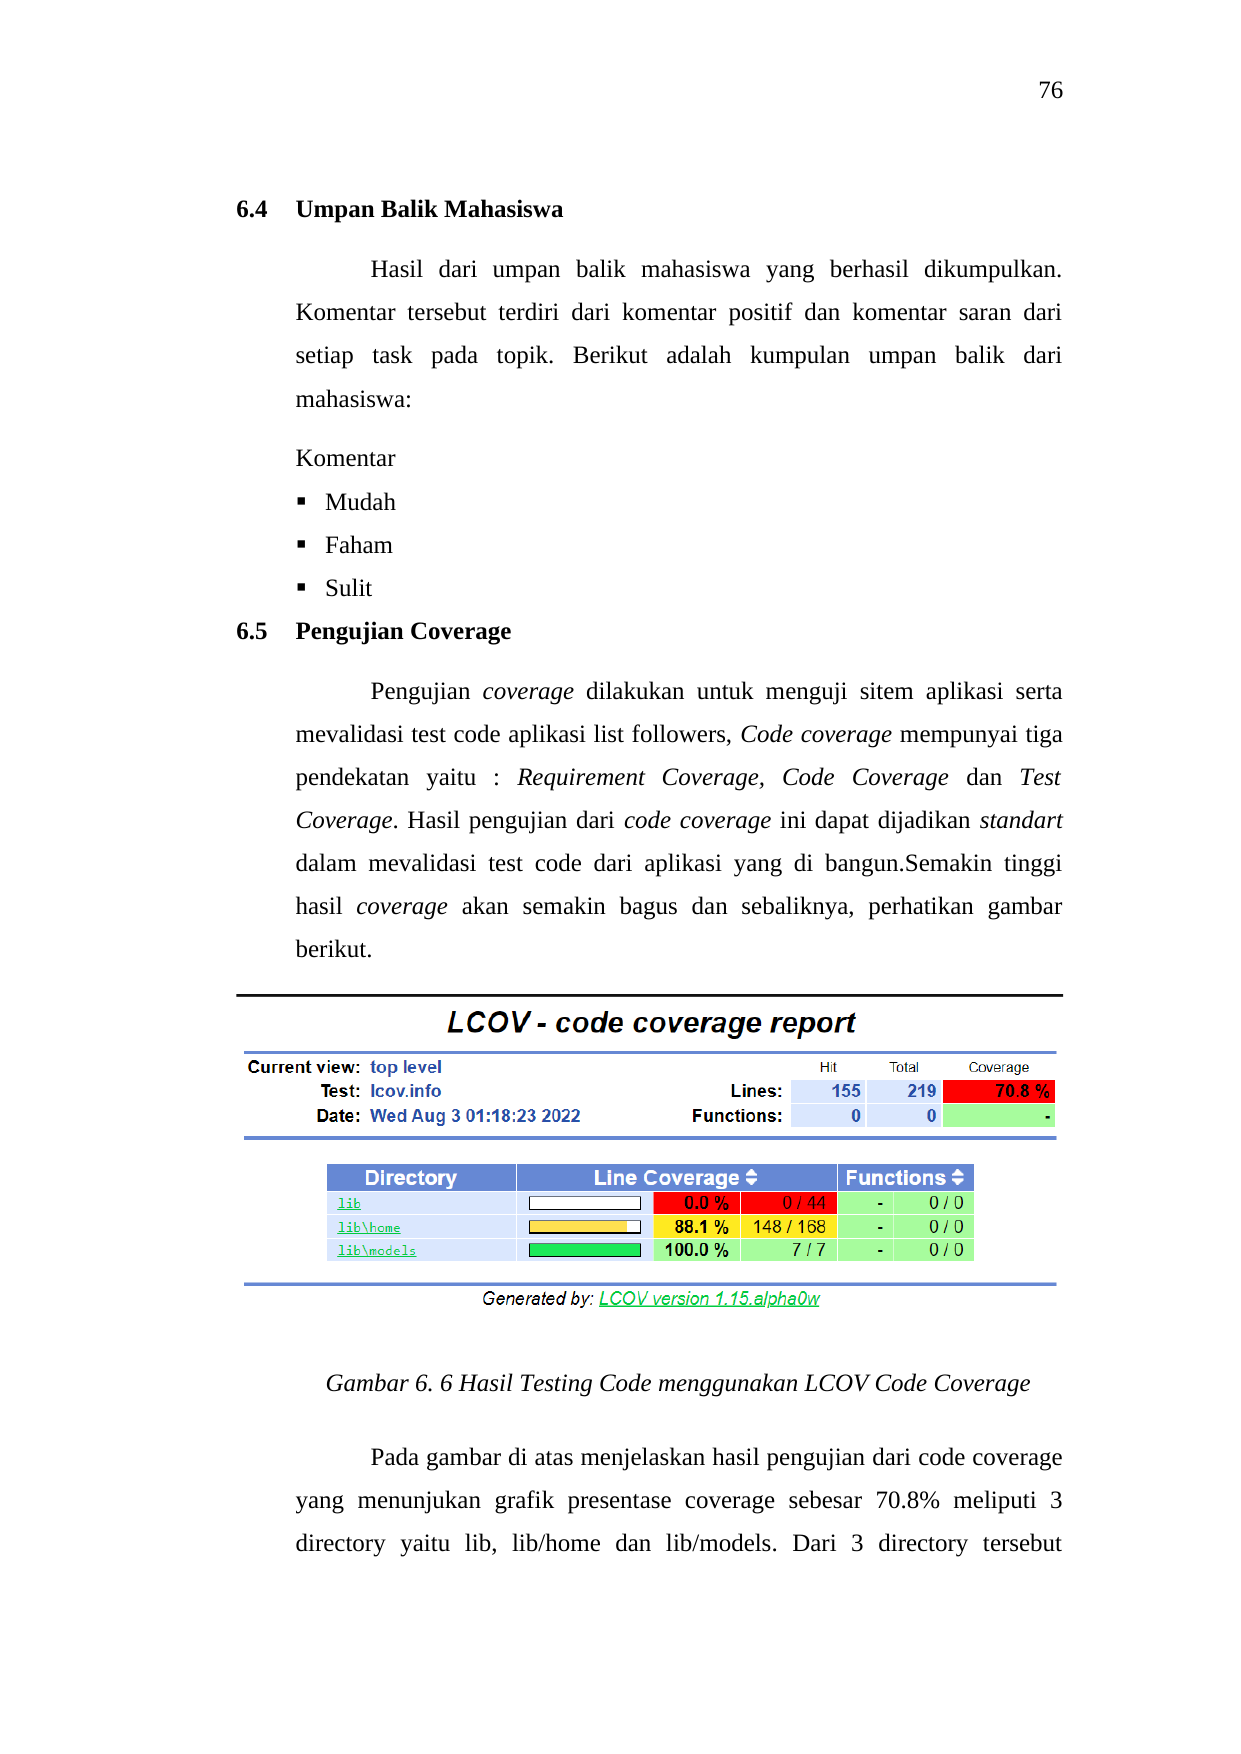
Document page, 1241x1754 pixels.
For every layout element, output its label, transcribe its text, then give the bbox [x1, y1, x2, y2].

text Hasil dari umpan balik mahasiswa yang berhasil dikumpulkan. Komentar tersebut terdiri dari komentar positif dan komentar saran dari setiap task pada topik. Berikut adalah kumpulan umpan balik dari mahasiswa: [295, 254, 1063, 412]
subtitle Mudah [295, 487, 1063, 515]
subtitle Umpan Balik Mahasiswa [236, 194, 1063, 223]
subtitle Faham [295, 530, 1063, 558]
subtitle Komentar [295, 443, 1063, 472]
subtitle Sulit [295, 573, 1063, 602]
text Gambar 6. 6 Hasil Testing Code menggunakan LCOV Code Coverage [295, 1368, 1063, 1396]
subtitle Pengujian Coverage [236, 616, 1063, 645]
picture [236, 994, 1064, 1337]
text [295, 1442, 1063, 1557]
text Pengujian coverage dilakukan untuk menguji sitem aplikasi serta mevalidasi test code aplikasi list followers, Code coverage mempunyai tiga pendekatan yaitu : Requirement Coverage, Code Coverage dan Test Coverage. Hasil pengujian dari code coverage ini dapat dijadikan standart dalam mevalidasi test code dari aplikasi yang di bangun.Semakin tinggi hasil coverage akan semakin bagus dan sebaliknya, perhatikan gambar berikut. [295, 676, 1063, 963]
